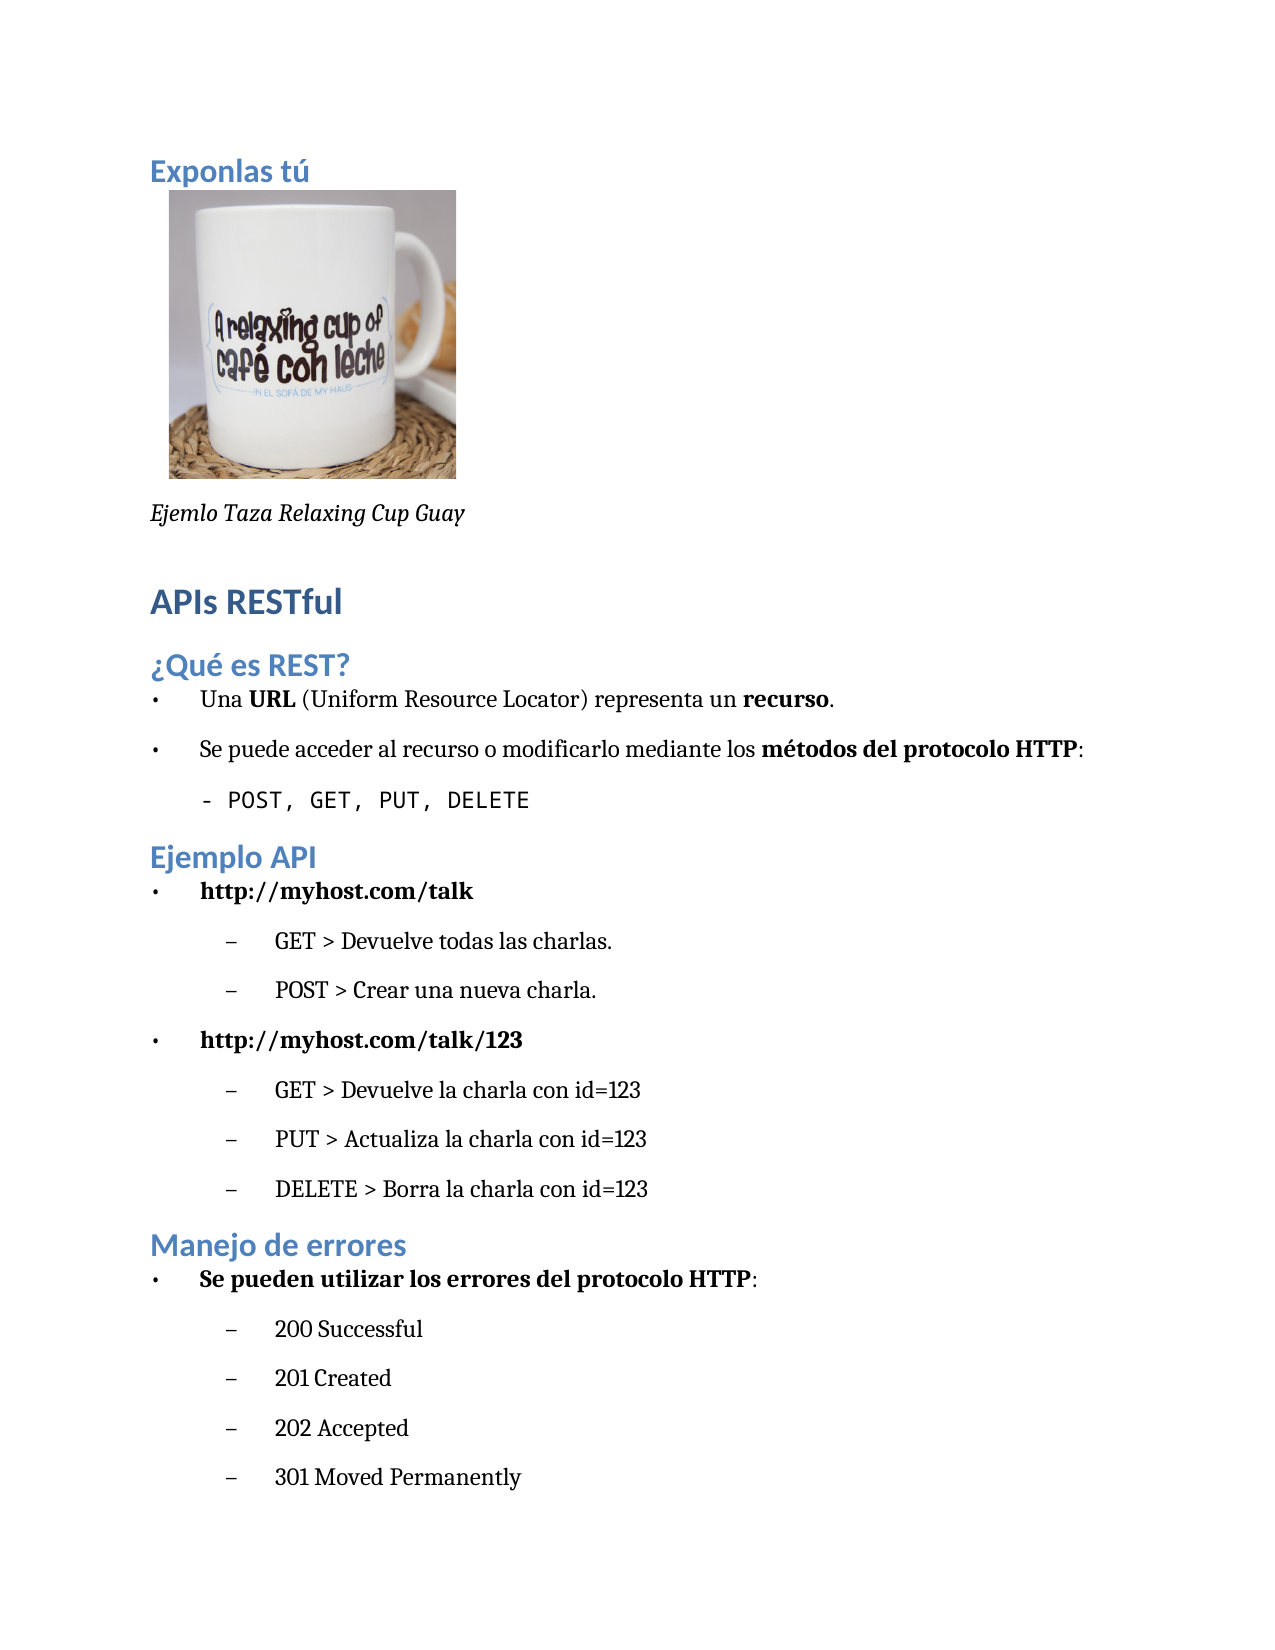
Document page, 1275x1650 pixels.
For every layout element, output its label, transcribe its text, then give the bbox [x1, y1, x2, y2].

list 301 Moved Permanently [225, 1463, 1125, 1492]
list GET > Devuelve la charla con id=123 [225, 1076, 1125, 1104]
list POST > Crear una nueva charla. [225, 976, 1125, 1005]
subtitle APIs RESTful [150, 578, 1125, 624]
list Se pueden utilizar los errores del protocolo HTTP: [150, 1265, 1125, 1294]
list 200 Successful [225, 1314, 1125, 1343]
subtitle ¿Qué es REST? [150, 644, 1125, 685]
subtitle Ejemplo API [150, 836, 1125, 877]
list Una URL (Uniform Resource Locator) representa un recurso. [150, 685, 1125, 714]
list DELETE > Borra la charla con id=123 [225, 1175, 1125, 1203]
list 202 Accepted [225, 1414, 1125, 1442]
list - POST, GET, PUT, DELETE [150, 784, 1125, 816]
list PUT > Actualiza la charla con id=123 [225, 1125, 1125, 1154]
list http://myhost.com/talk [150, 877, 1125, 906]
list GET > Devuelve todas las charlas. [225, 927, 1125, 956]
subtitle Manejo de errores [150, 1224, 1125, 1265]
list 201 Created [225, 1364, 1125, 1393]
text Ejemlo Taza Relaxing Cup Guay [150, 499, 1125, 528]
picture [168, 190, 457, 479]
subtitle Exponlas tú [150, 150, 1125, 191]
list Se puede acceder al recurso o modificarlo mediante los métodos del protocolo HTTP: [150, 735, 1125, 763]
list http://myhost.com/talk/123 [150, 1026, 1125, 1055]
